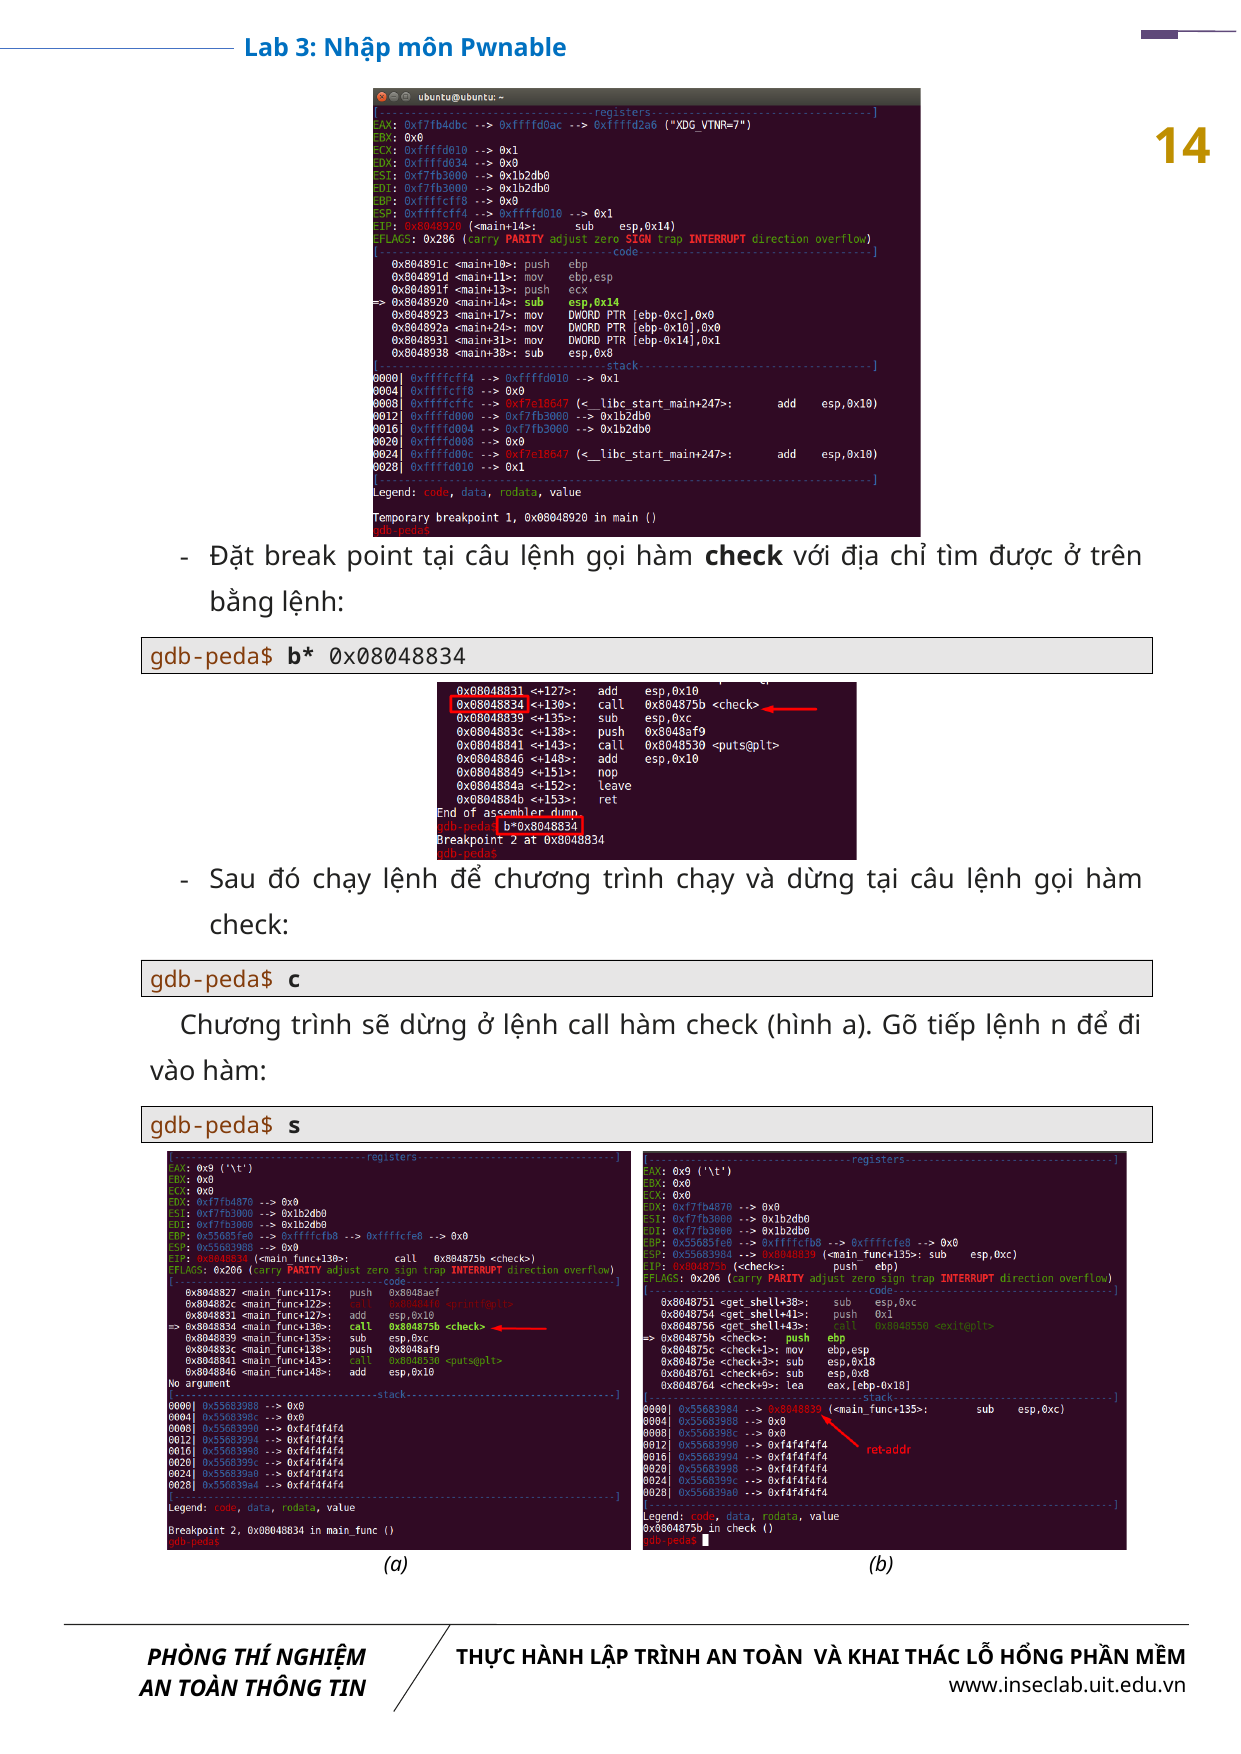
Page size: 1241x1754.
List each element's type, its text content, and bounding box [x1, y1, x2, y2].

picture [437, 682, 857, 860]
picture [167, 1151, 631, 1550]
list Đặt break point tại câu lệnh gọi hàm check với địa chỉ tìm được ở trên bằng lệnh: [179, 537, 1144, 619]
text gdb-peda$ s [142, 1107, 1152, 1142]
text gdb-peda$ c [142, 961, 1152, 996]
picture [373, 88, 921, 537]
text gdb-peda$ b* 0x08048834 [142, 638, 1152, 673]
list Sau đó chạy lệnh để chương trình chạy và dừng tại câu lệnh gọi hàm check: [179, 859, 1144, 942]
picture [642, 1151, 1127, 1550]
text Chương trình sẽ dừng ở lệnh call hàm check (hình a). Gõ tiếp lệnh n để đi vào hàm: [150, 1005, 1144, 1088]
